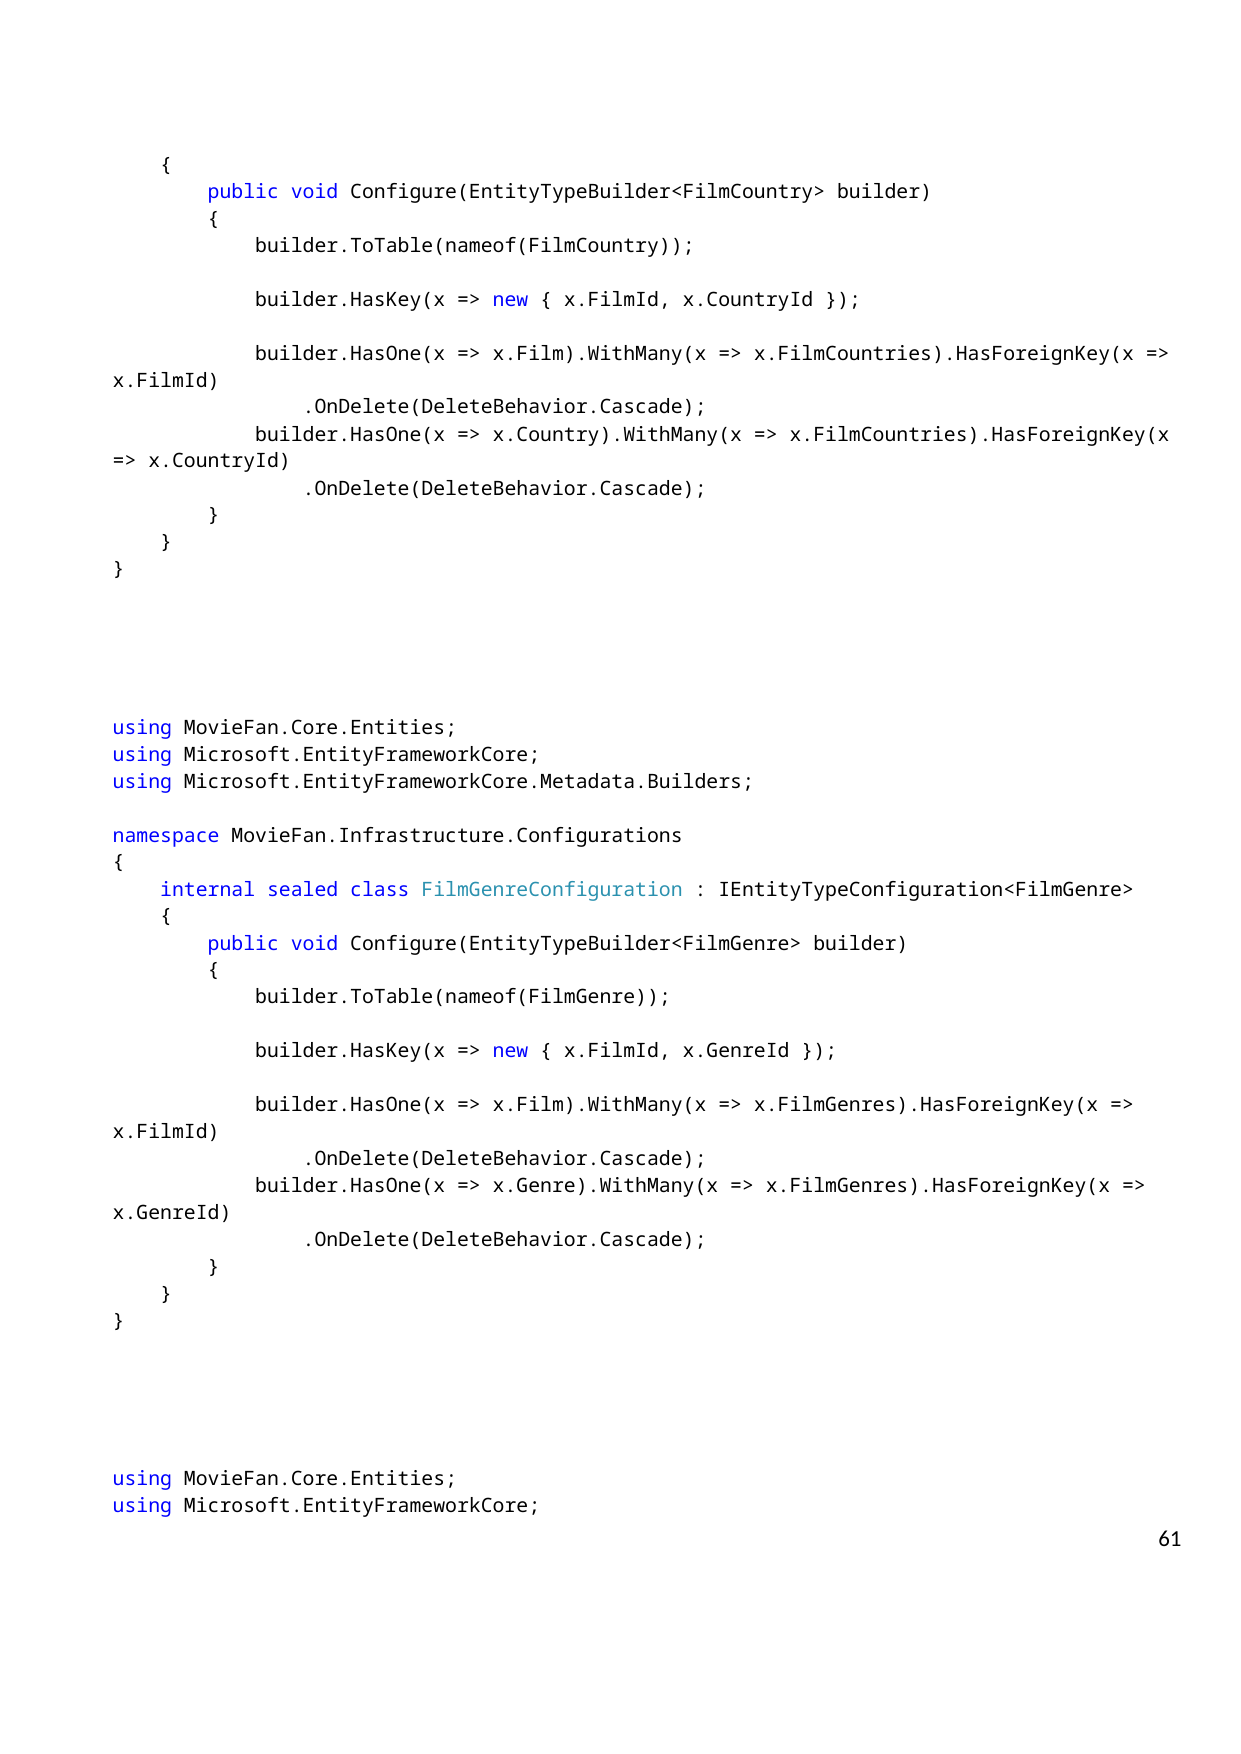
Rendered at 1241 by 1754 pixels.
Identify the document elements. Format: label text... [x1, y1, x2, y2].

text builder.HasOne(x => x.Film).WithMany(x => x.FilmGenres).HasForeignKey(x => x.FilmId) [112, 1091, 1181, 1144]
text builder.HasOne(x => x.Film).WithMany(x => x.FilmCountries).HasForeignKey(x => x.FilmId) [112, 339, 1181, 393]
text builder.ToTable(nameof(FilmCountry)); [112, 231, 1181, 258]
text using MovieFan.Core.Entities; [112, 713, 1181, 740]
text using MovieFan.Core.Entities; [112, 1465, 1181, 1492]
text namespace MovieFan.Infrastructure.Configurations [112, 821, 1181, 848]
text .OnDelete(DeleteBehavior.Cascade); [112, 393, 1181, 420]
text { [112, 956, 1181, 983]
text internal sealed class FilmGenreConfiguration : IEntityTypeConfiguration<FilmGenre> [112, 875, 1181, 902]
text using Microsoft.EntityFrameworkCore; [112, 1492, 1181, 1519]
text } [112, 528, 1181, 555]
text public void Configure(EntityTypeBuilder<FilmCountry> builder) [112, 177, 1181, 204]
text { [112, 204, 1181, 231]
text } [112, 501, 1181, 528]
text } [112, 1306, 1181, 1333]
text } [112, 1252, 1181, 1279]
text { [112, 902, 1181, 929]
text } [112, 1279, 1181, 1306]
text builder.HasOne(x => x.Country).WithMany(x => x.FilmCountries).HasForeignKey(x => x.CountryId) [112, 420, 1181, 474]
text { [112, 848, 1181, 875]
text } [112, 555, 1181, 582]
text public void Configure(EntityTypeBuilder<FilmGenre> builder) [112, 929, 1181, 956]
text .OnDelete(DeleteBehavior.Cascade); [112, 474, 1181, 501]
text builder.HasKey(x => new { x.FilmId, x.GenreId }); [112, 1037, 1181, 1064]
text .OnDelete(DeleteBehavior.Cascade); [112, 1226, 1181, 1252]
text using Microsoft.EntityFrameworkCore.Metadata.Builders; [112, 767, 1181, 794]
text using Microsoft.EntityFrameworkCore; [112, 740, 1181, 767]
text builder.HasKey(x => new { x.FilmId, x.CountryId }); [112, 285, 1181, 312]
text builder.ToTable(nameof(FilmGenre)); [112, 983, 1181, 1010]
text { [112, 150, 1181, 177]
text .OnDelete(DeleteBehavior.Cascade); [112, 1144, 1181, 1172]
text builder.HasOne(x => x.Genre).WithMany(x => x.FilmGenres).HasForeignKey(x => x.GenreId) [112, 1172, 1181, 1226]
